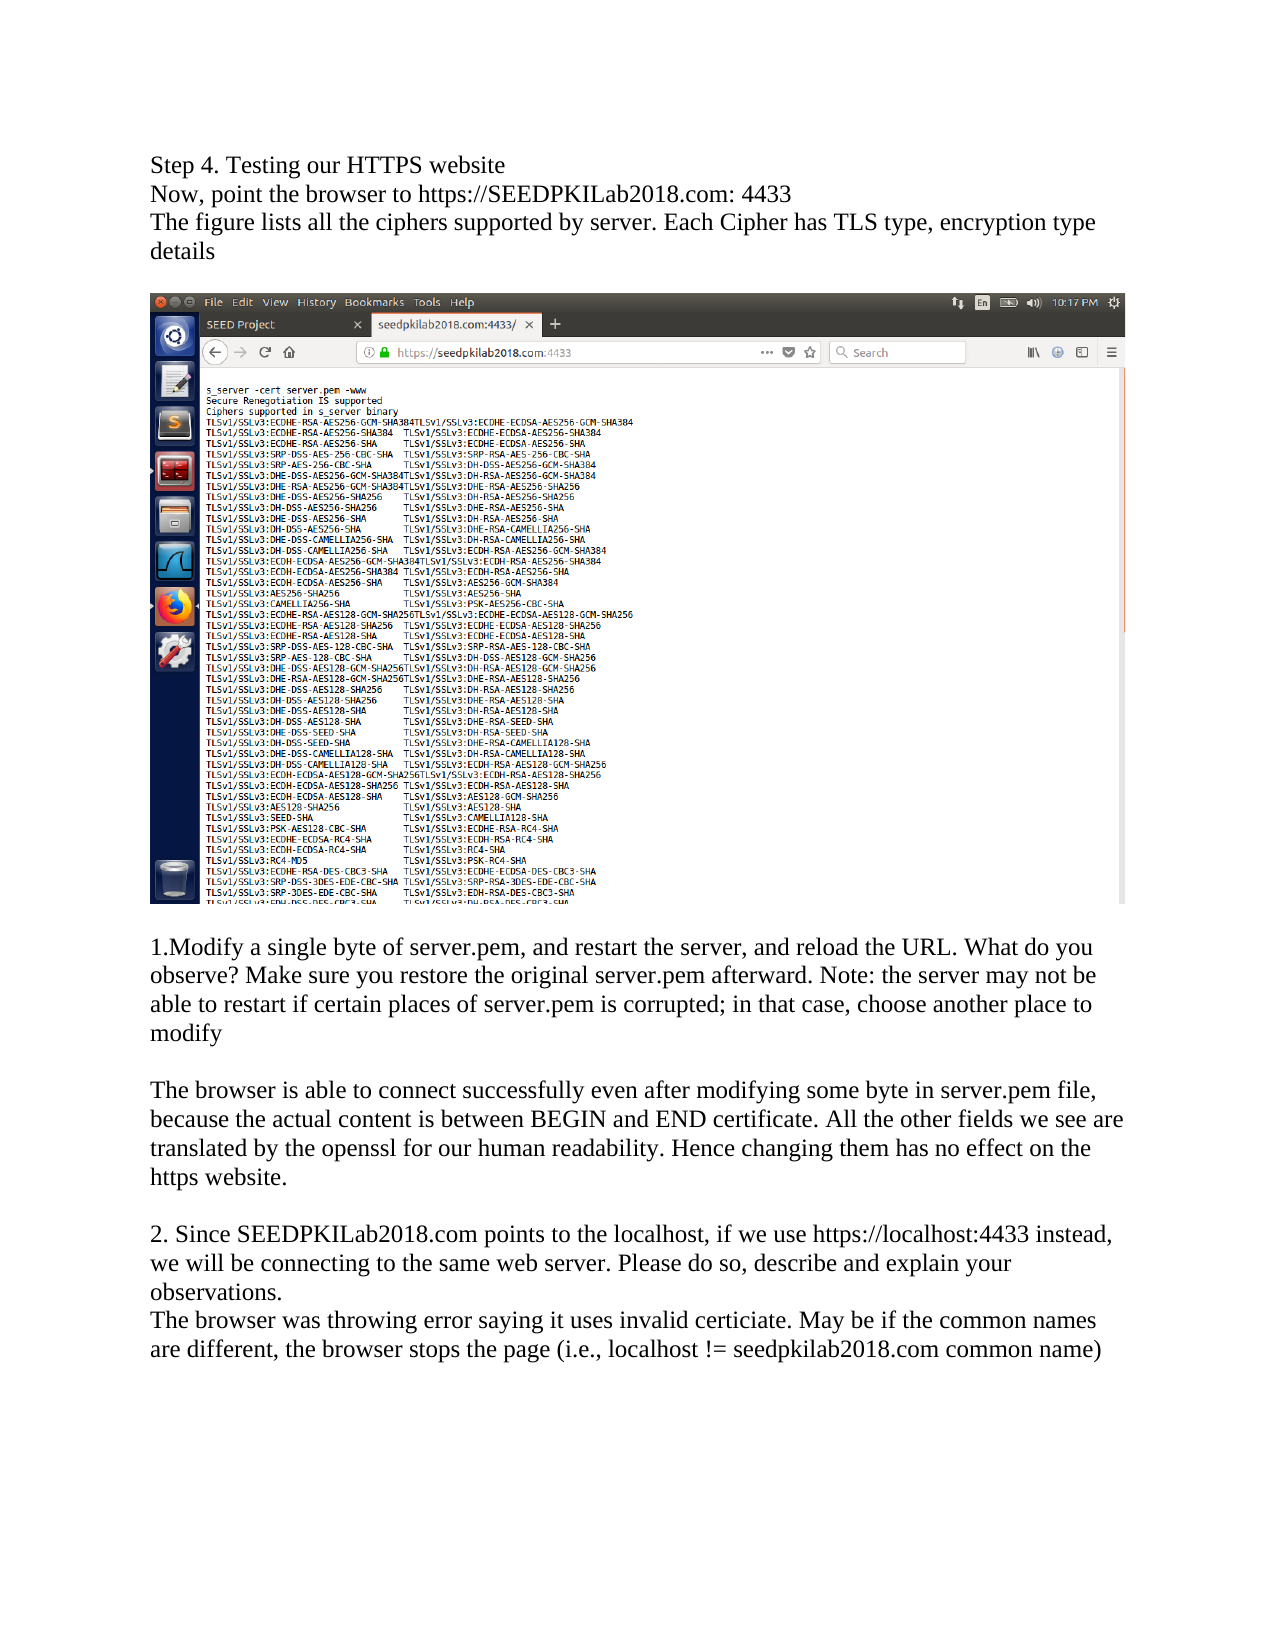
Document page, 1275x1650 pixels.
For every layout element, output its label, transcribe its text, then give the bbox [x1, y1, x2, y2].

text The browser is able to connect successfully even after modifying some byte in server.pem file, because the actual content is between BEGIN and END certificate. All the other fields we see are translated by the openssl for our human readability. Hence changing them has no effect on the https website. [150, 1076, 1125, 1191]
text Now, point the browser to https://SEEDPKILab2018.com: 4433 [150, 179, 1125, 207]
text The figure lists all the ciphers supported by server. Each Cipher has TLS type, encryption type details [150, 207, 1125, 265]
picture [150, 293, 1125, 904]
text 1.Modify a single byte of server.pem, and restart the server, and reload the URL. What do you observe? Make sure you restore the original server.pem afterward. Note: the server may not be able to restart if certain places of server.pem is corrupted; in that case, choose another place to modify [150, 932, 1125, 1047]
text Step 4. Testing our HTTPS website [150, 150, 1125, 179]
text The browser was throwing error saying it uses invalid certiciate. May be if the common names are different, the browser stops the page (i.e., localhost != seedpkilab2018.com common name) [150, 1306, 1125, 1363]
text 2. Since SEEDPKILab2018.com points to the localhost, if we use https://localhost:4433 instead, we will be connecting to the same web server. Please do so, describe and explain your observations. [150, 1219, 1125, 1306]
